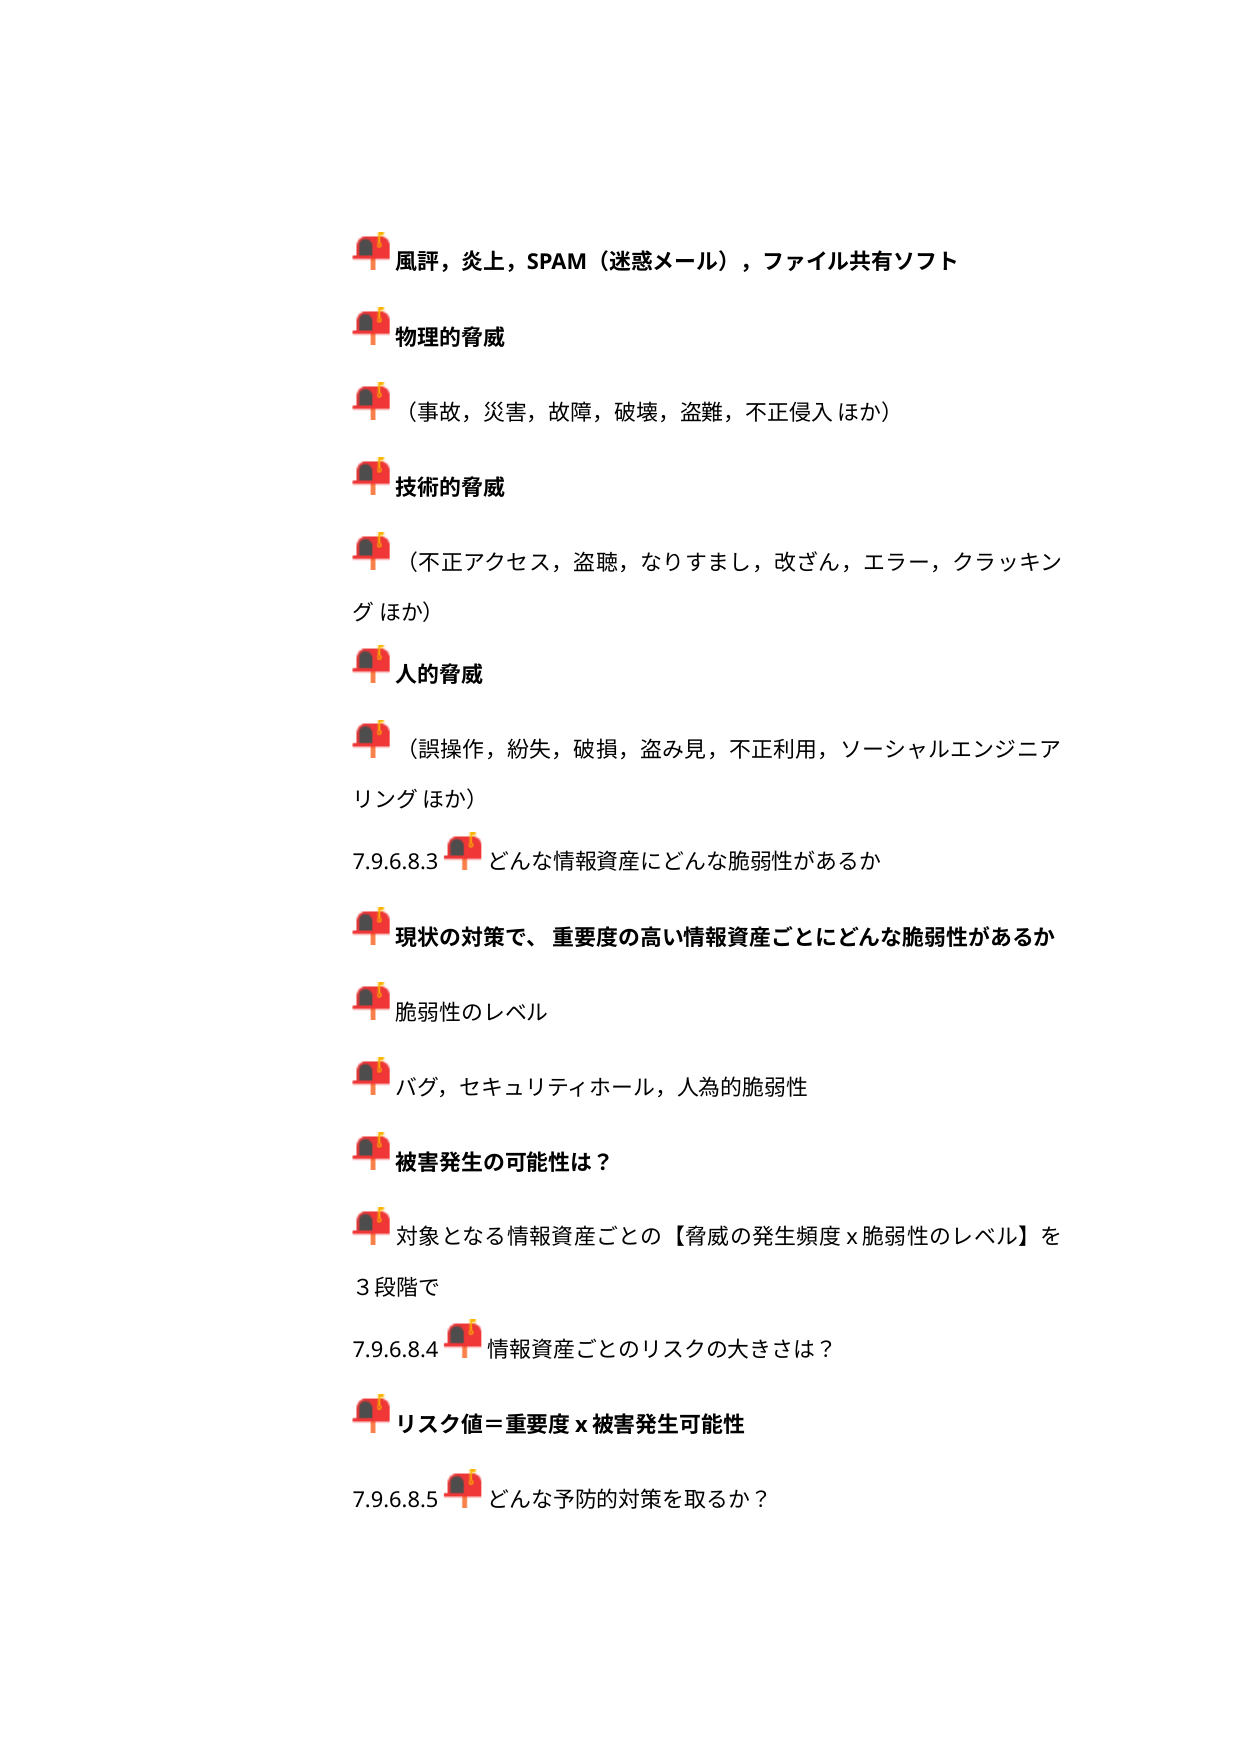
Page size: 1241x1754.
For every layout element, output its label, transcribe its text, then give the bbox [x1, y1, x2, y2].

text 風評，炎上，SPAM（迷惑メール），ファイル共有ソフト [352, 217, 1063, 292]
picture [352, 645, 390, 683]
text 現状の対策で、 重要度の高い情報資産ごとにどんな脆弱性があるか [352, 892, 1063, 967]
picture [352, 1207, 390, 1245]
text 物理的脅威 [352, 292, 1063, 367]
text 技術的脅威 [352, 442, 1063, 517]
picture [352, 720, 390, 758]
text 情報資産ごとのリスクの大きさは？ [352, 1304, 1063, 1379]
text バグ，セキュリティホール，人為的脆弱性 [352, 1042, 1063, 1117]
text どんな情報資産にどんな脆弱性があるか [352, 817, 1063, 892]
text リスク値＝重要度x被害発生可能性 [352, 1379, 1063, 1454]
picture [352, 232, 390, 270]
picture [443, 1319, 482, 1358]
picture [352, 532, 390, 570]
picture [352, 982, 390, 1020]
text （誤操作，紛失，破損，盗み見，不正利用，ソーシャルエンジニアリング ほか） [352, 704, 1063, 817]
picture [443, 1469, 482, 1508]
text 被害発生の可能性は？ [352, 1117, 1063, 1192]
picture [352, 1132, 390, 1170]
text 脆弱性のレベル [352, 967, 1063, 1042]
text 対象となる情報資産ごとの【脅威の発生頻度x脆弱性のレベル】を３段階で [352, 1192, 1063, 1304]
text （事故，災害，故障，破壊，盗難，不正侵入 ほか） [352, 367, 1063, 442]
picture [352, 1057, 390, 1095]
picture [352, 907, 390, 945]
picture [443, 832, 482, 870]
text どんな予防的対策を取るか？ [352, 1454, 1063, 1529]
picture [352, 457, 390, 495]
picture [352, 307, 390, 345]
text （不正アクセス，盗聴，なりすまし，改ざん，エラー，クラッキング ほか） [352, 517, 1063, 629]
text 人的脅威 [352, 629, 1063, 704]
picture [352, 382, 390, 420]
picture [352, 1394, 390, 1433]
